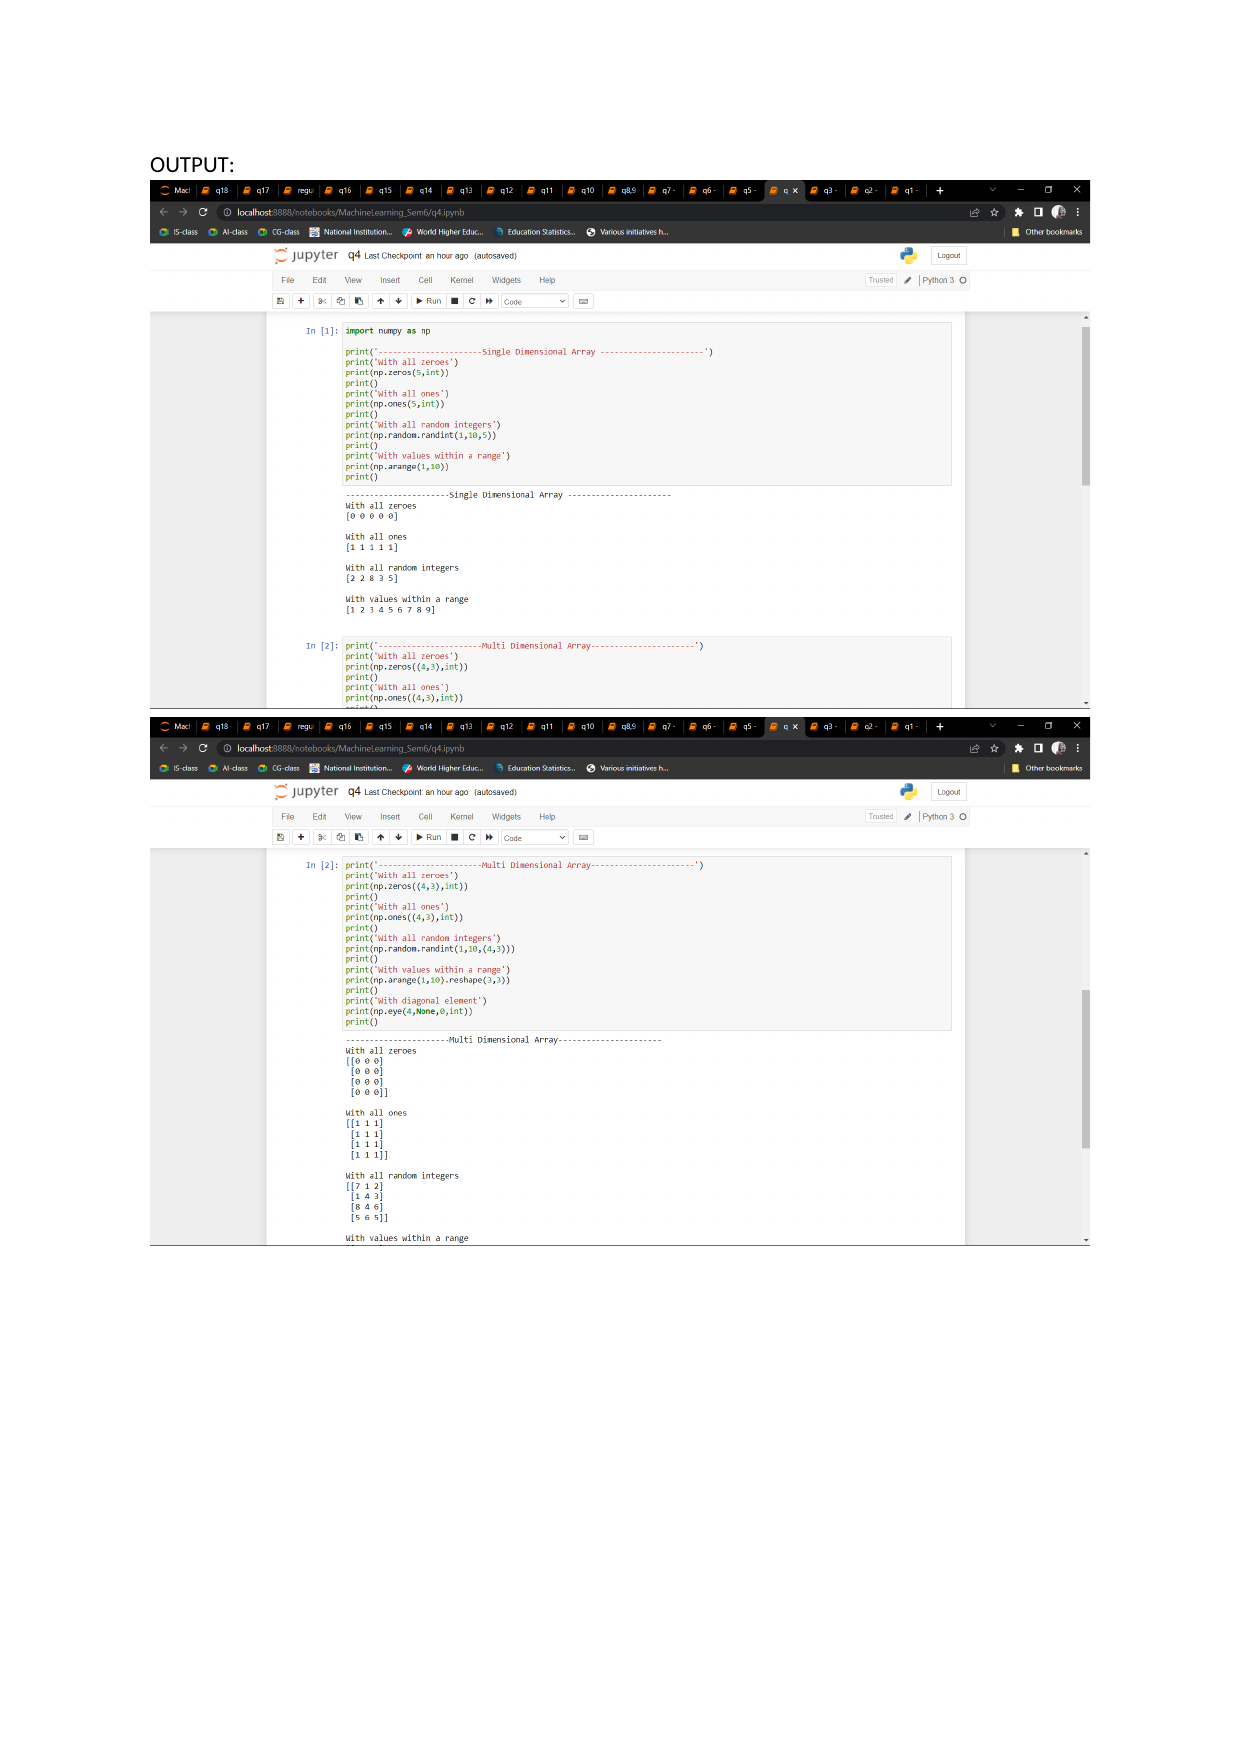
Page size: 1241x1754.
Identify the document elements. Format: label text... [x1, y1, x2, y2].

text OUTPUT: [150, 150, 1090, 180]
picture [150, 180, 1091, 709]
picture [150, 717, 1091, 1246]
